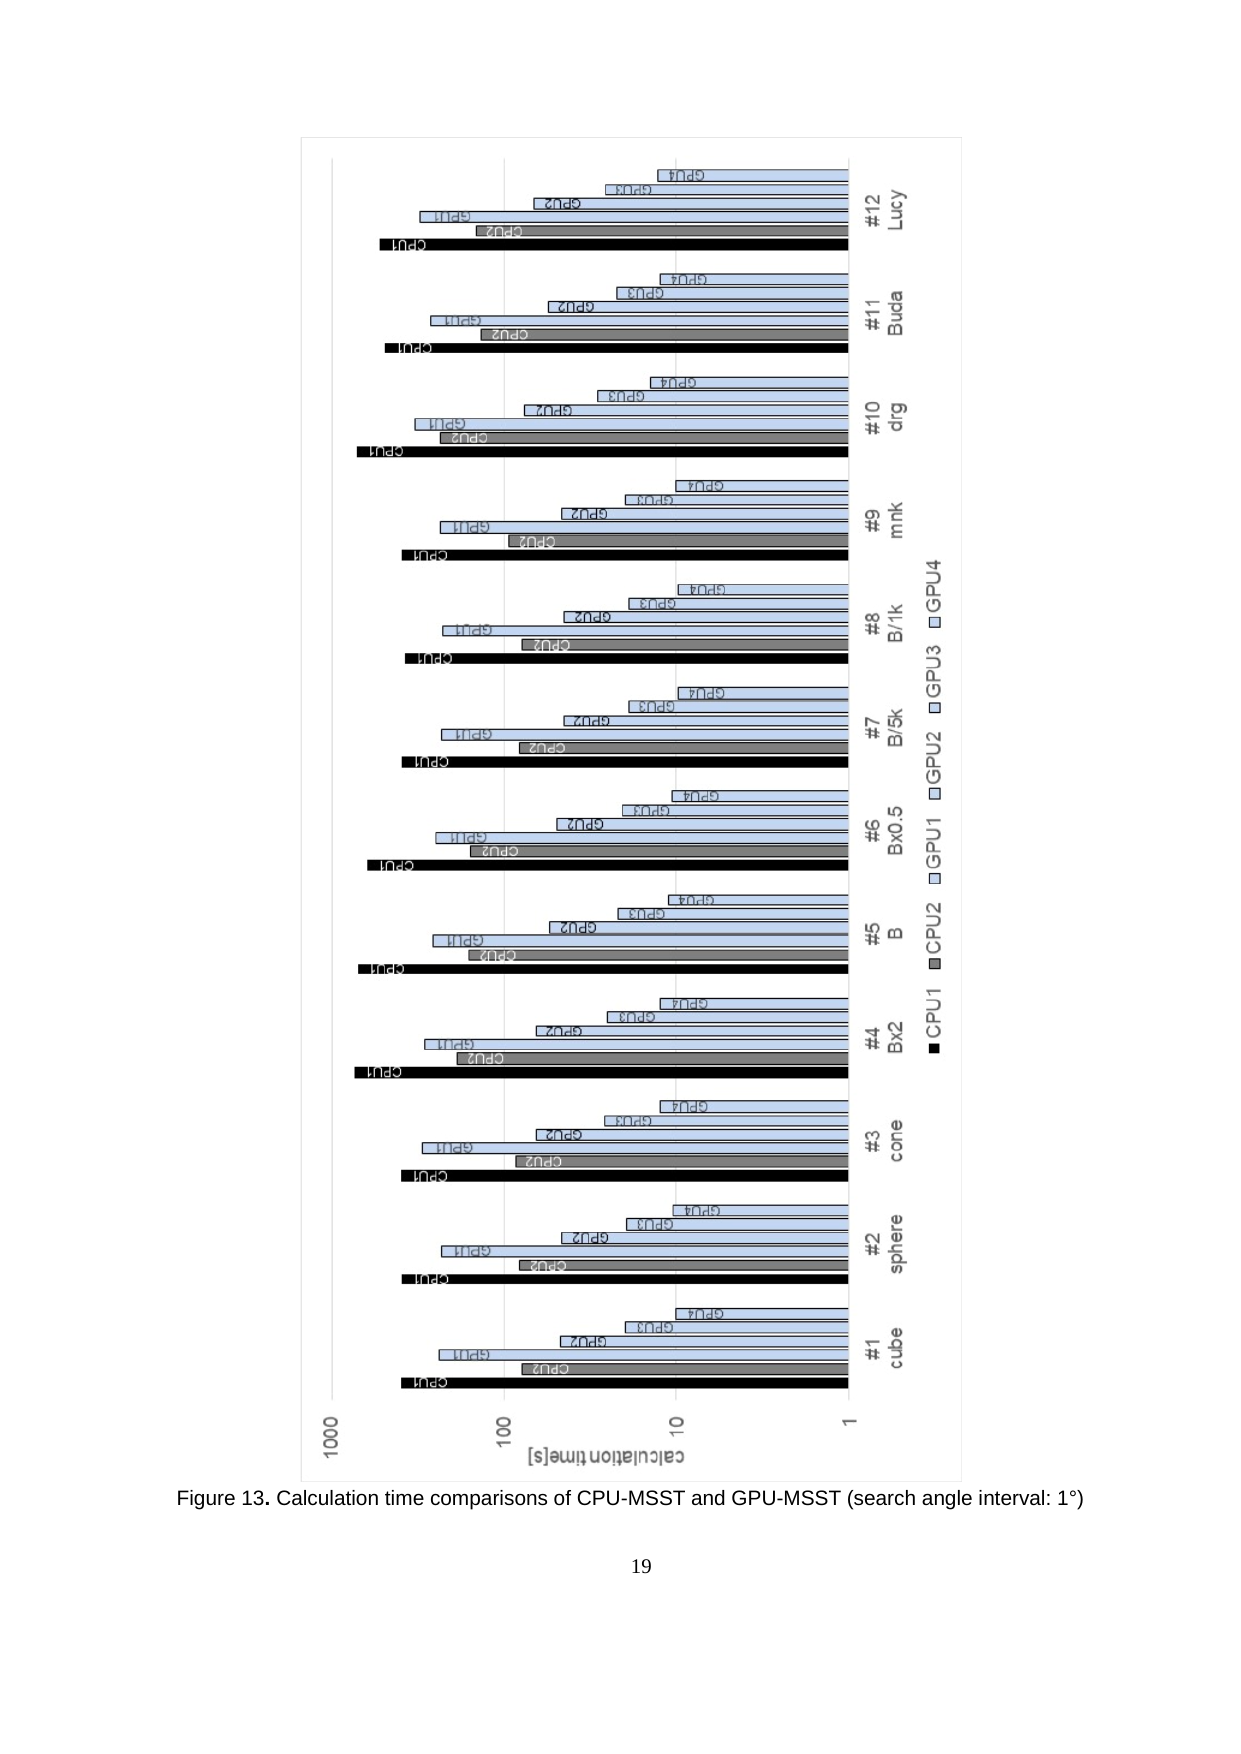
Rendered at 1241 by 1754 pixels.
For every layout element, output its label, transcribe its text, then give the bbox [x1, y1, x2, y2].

text Figure 13. Calculation time comparisons of CPU-MSST and GPU-MSST (search angle interval: 1°) [75, 1485, 1165, 1509]
picture [301, 138, 962, 1481]
